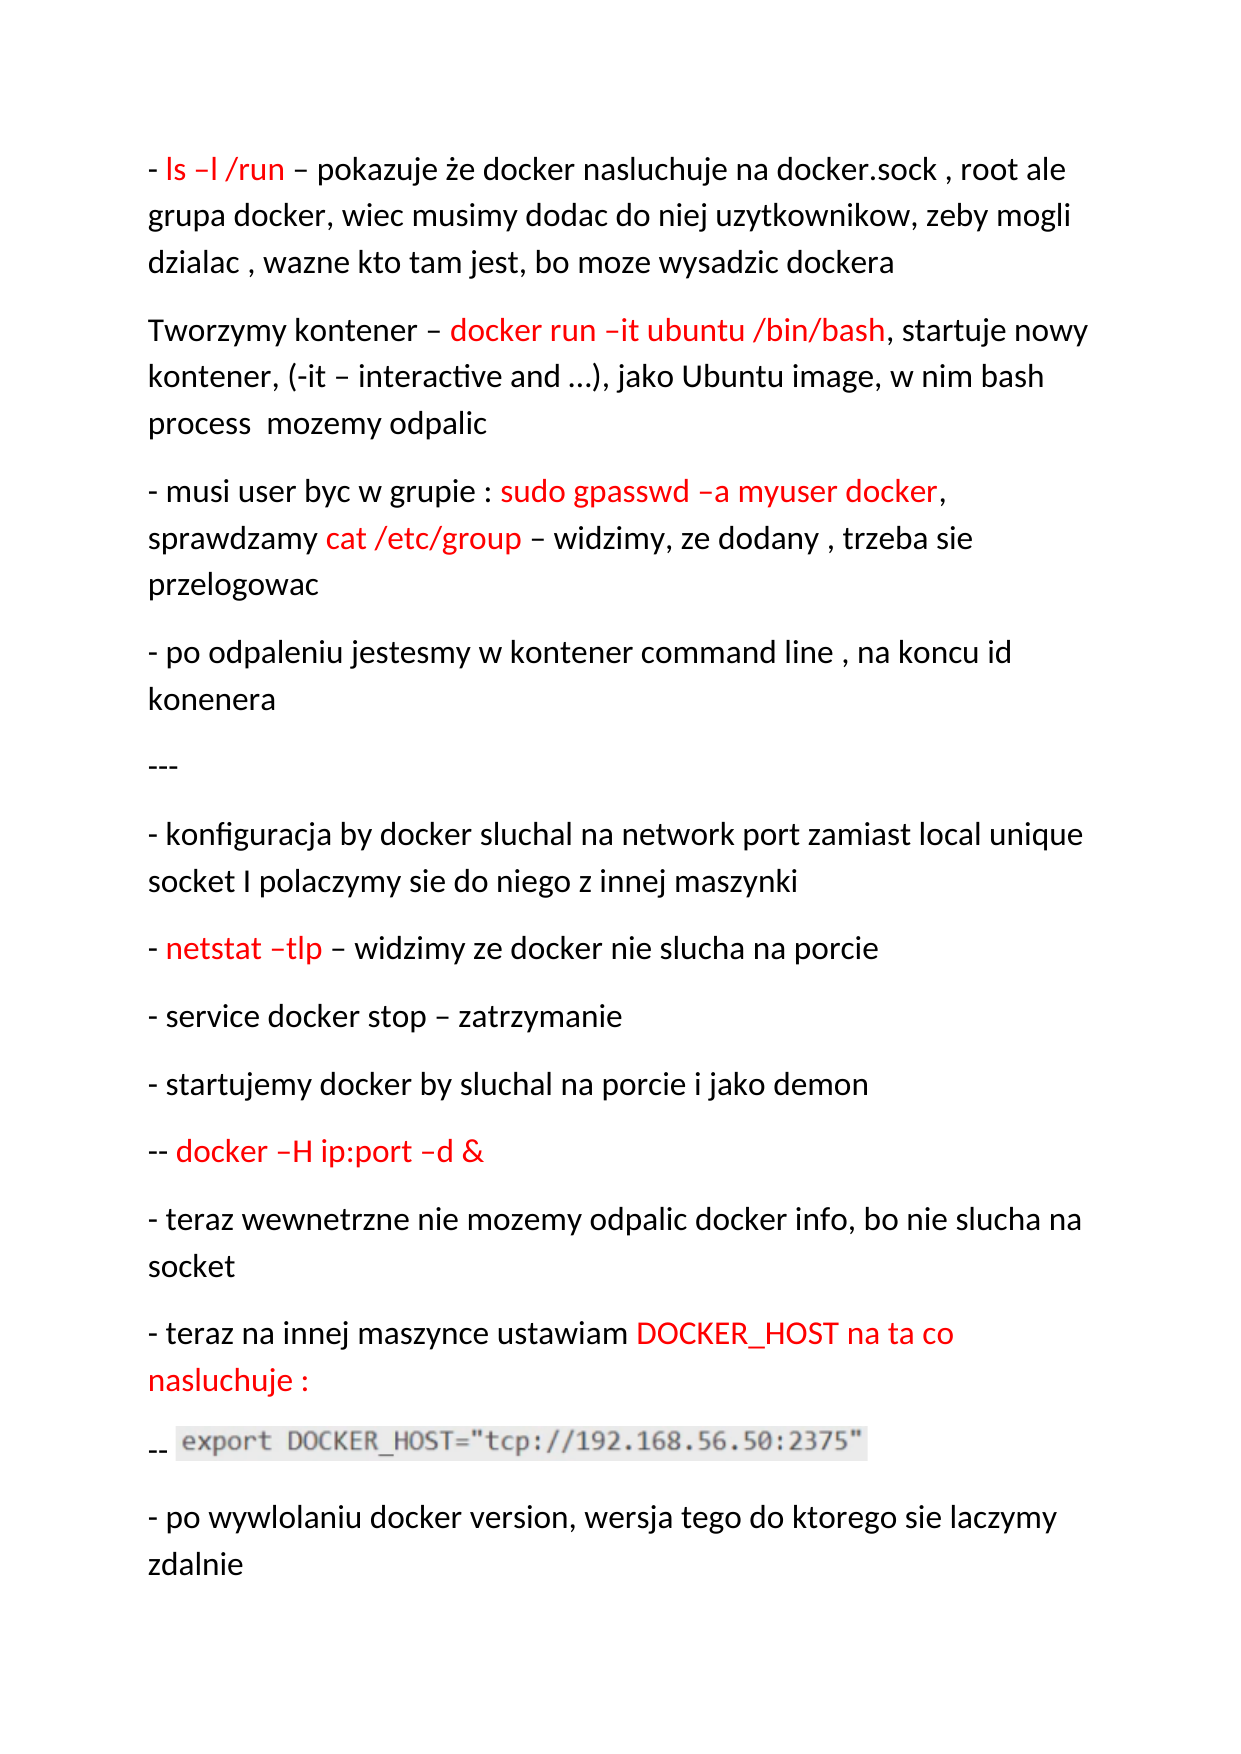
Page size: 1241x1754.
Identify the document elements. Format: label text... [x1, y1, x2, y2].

picture [175, 1426, 868, 1461]
text Tworzymy kontener – docker run –it ubuntu /bin/bash, startuje nowy kontener, (-it – interactive and …), jako Ubuntu image, w nim bash process mozemy odpalic [148, 309, 1093, 443]
text - teraz na innej maszynce ustawiam DOCKER_HOST na ta co nasluchuje : [148, 1312, 1093, 1400]
text -- docker –H ip:port –d & [148, 1130, 1093, 1171]
text - startujemy docker by sluchal na porcie i jako demon [148, 1063, 1093, 1103]
text --- [148, 745, 1093, 786]
text - teraz wewnetrzne nie mozemy odpalic docker info, bo nie slucha na socket [148, 1198, 1093, 1285]
text - po odpaleniu jestesmy w kontener command line , na koncu id konenera [148, 631, 1093, 718]
text - ls –l /run – pokazuje że docker nasluchuje na docker.sock , root ale grupa docker, wiec musimy dodac do niej uzytkownikow, zeby mogli dzialac , wazne kto tam jest, bo moze wysadzic dockera [148, 148, 1093, 282]
text - po wywlolaniu docker version, wersja tego do ktorego sie laczymy zdalnie [148, 1496, 1093, 1584]
text - netstat –tlp – widzimy ze docker nie slucha na porcie [148, 927, 1093, 968]
text - musi user byc w grupie : sudo gpasswd –a myuser docker, sprawdzamy cat /etc/group – widzimy, ze dodany , trzeba sie przelogowac [148, 470, 1093, 604]
text - service docker stop – zatrzymanie [148, 995, 1093, 1036]
text - konfiguracja by docker sluchal na network port zamiast local unique socket I polaczymy sie do niego z innej maszynki [148, 813, 1093, 901]
